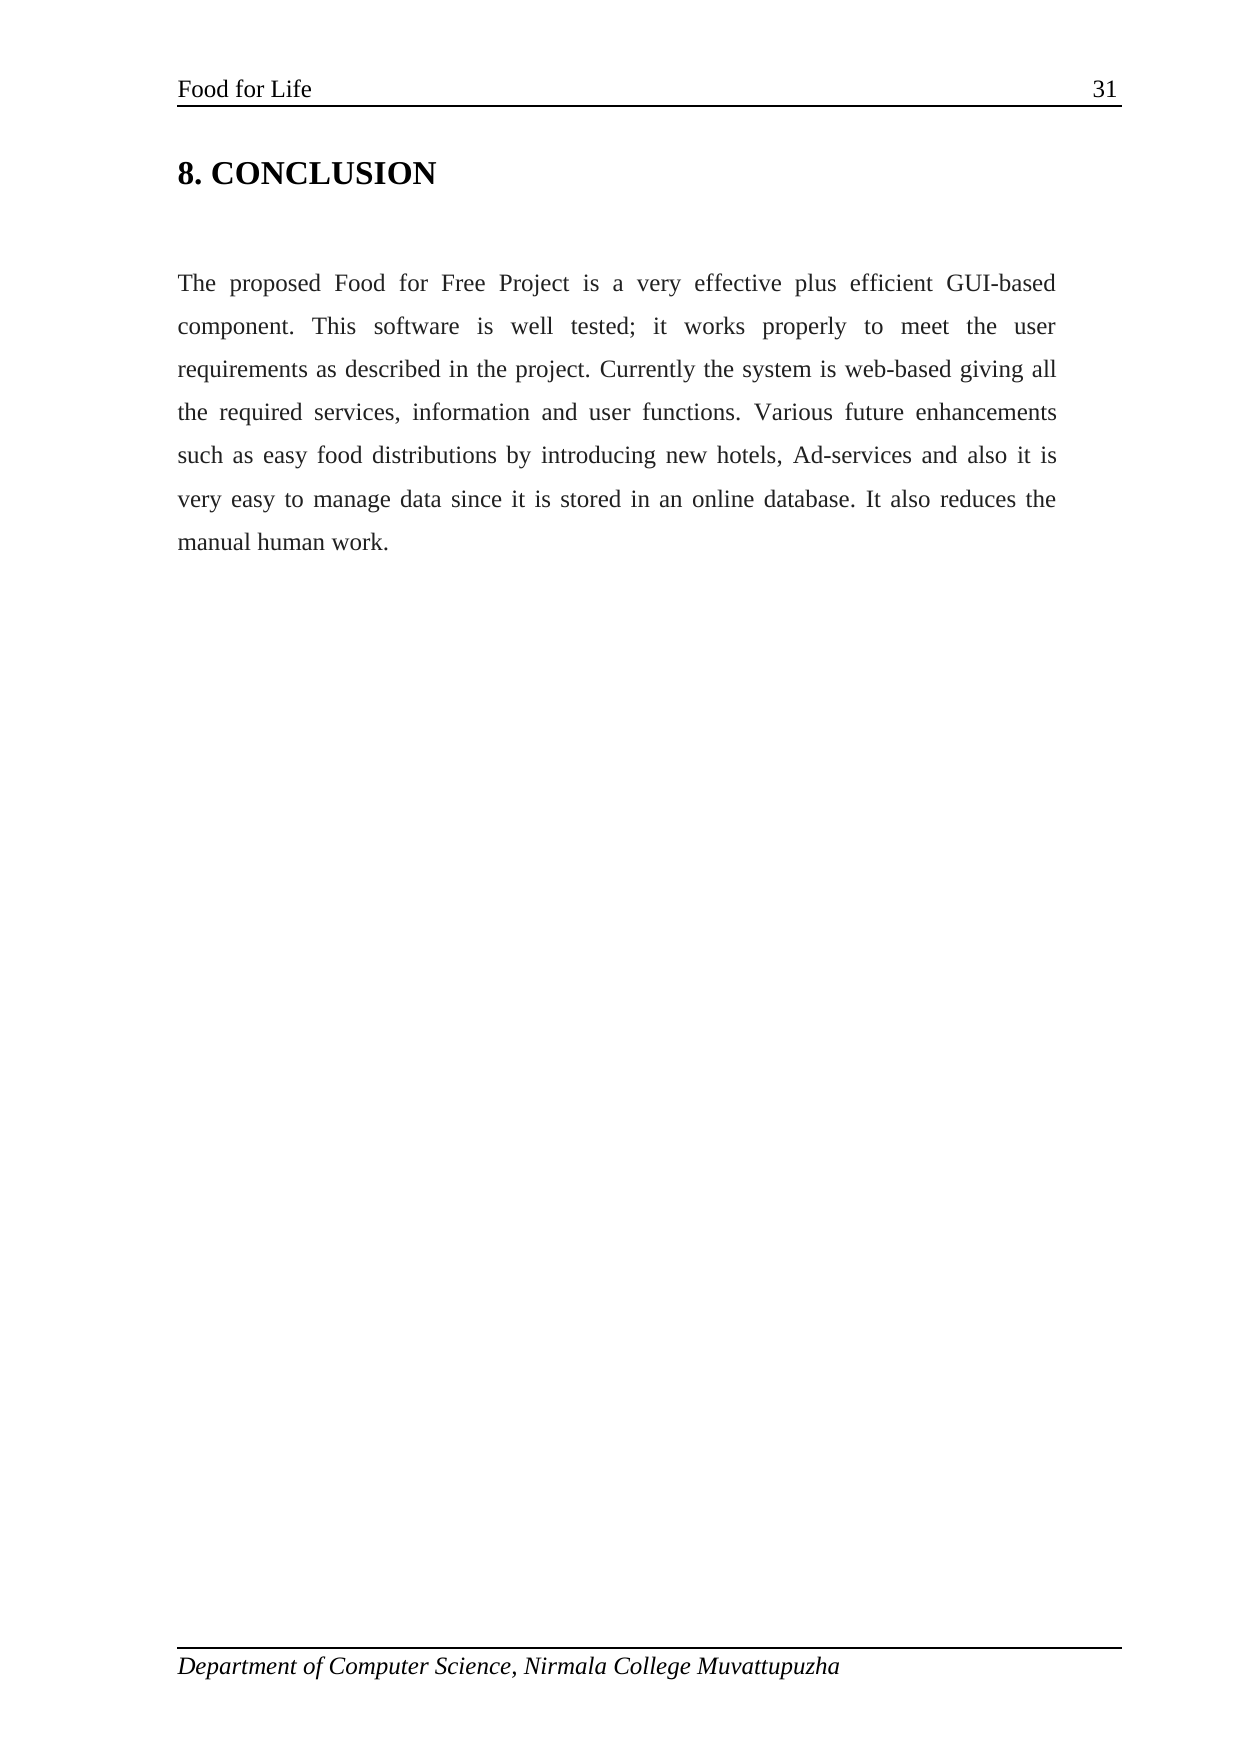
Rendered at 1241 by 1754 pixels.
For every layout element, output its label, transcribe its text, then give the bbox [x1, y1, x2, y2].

subtitle 8. CONCLUSION [177, 153, 1045, 192]
text The proposed Food for Free Project is a very effective plus efficient GUI-based component. This software is well tested; it works properly to meet the user requirements as described in the project. Currently the system is web-based giving all the required services, information and user functions. Various future enhancements such as easy food distributions by introducing new hotels, Ad-services and also it is very easy to manage data since it is stored in an online database. It also reduces the manual human work. [177, 268, 1057, 556]
